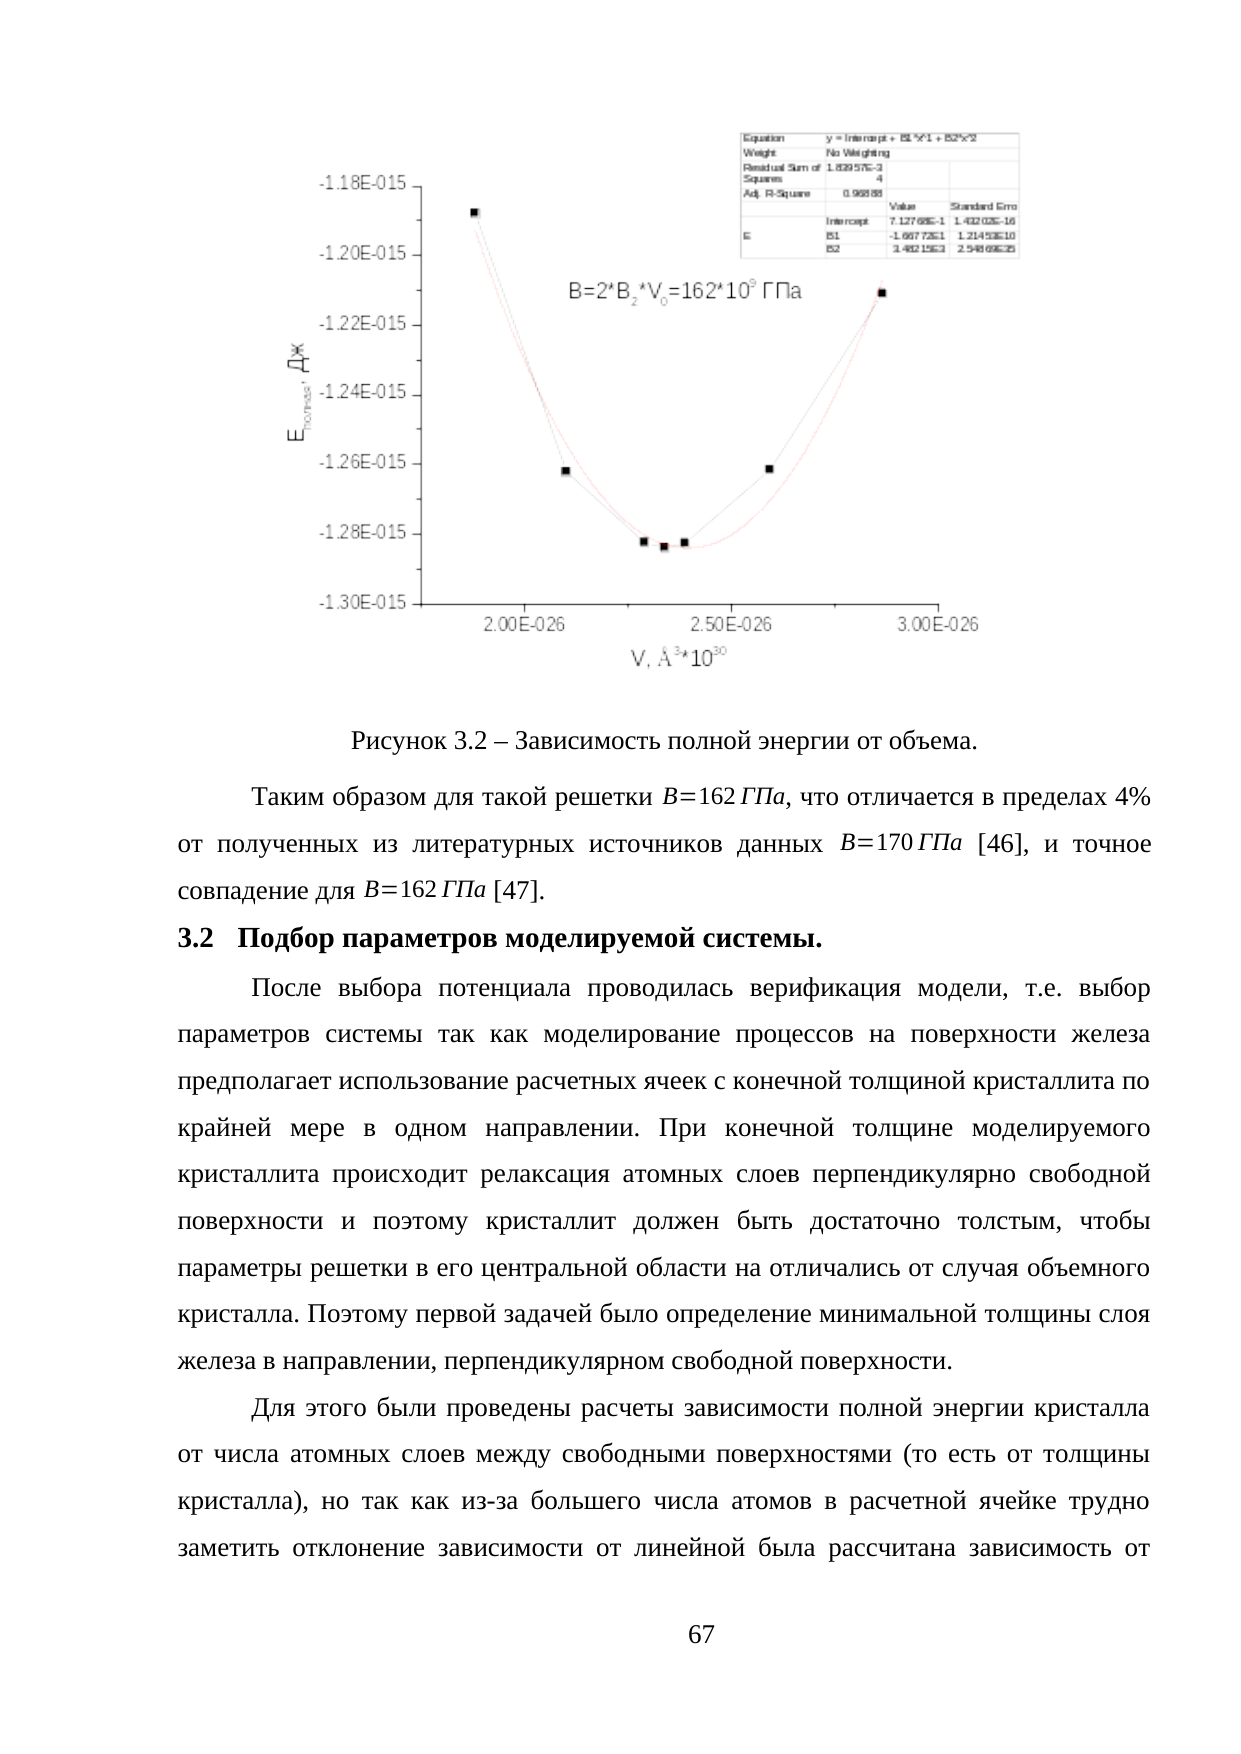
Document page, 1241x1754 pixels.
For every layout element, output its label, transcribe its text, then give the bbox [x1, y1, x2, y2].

subtitle Подбор параметров моделируемой системы. [177, 921, 1152, 954]
text Таким образом для такой решетки , что отличается в пределах 4% от полученных из литературных источников данных [45], и точное совпадение для [46]. [177, 781, 1152, 905]
text Рисунок 3.2 – Зависимость полной энергии от объема. [177, 724, 1152, 756]
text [177, 1391, 1152, 1562]
text После выбора потенциала проводилась верификация модели, т.е. выбор параметров системы так как моделирование процессов на поверхности железа предполагает использование расчетных ячеек с конечной толщиной кристаллита по крайней мере в одном направлении. При конечной толщине моделируемого кристаллита происходит релаксация атомных слоев перпендикулярно свободной поверхности и поэтому кристаллит должен быть достаточно толстым, чтобы параметры решетки в его центральной области на отличались от случая объемного кристалла. Поэтому первой задачей было определение минимальной толщины слоя железа в направлении, перпендикулярном свободной поверхности. [177, 971, 1152, 1375]
